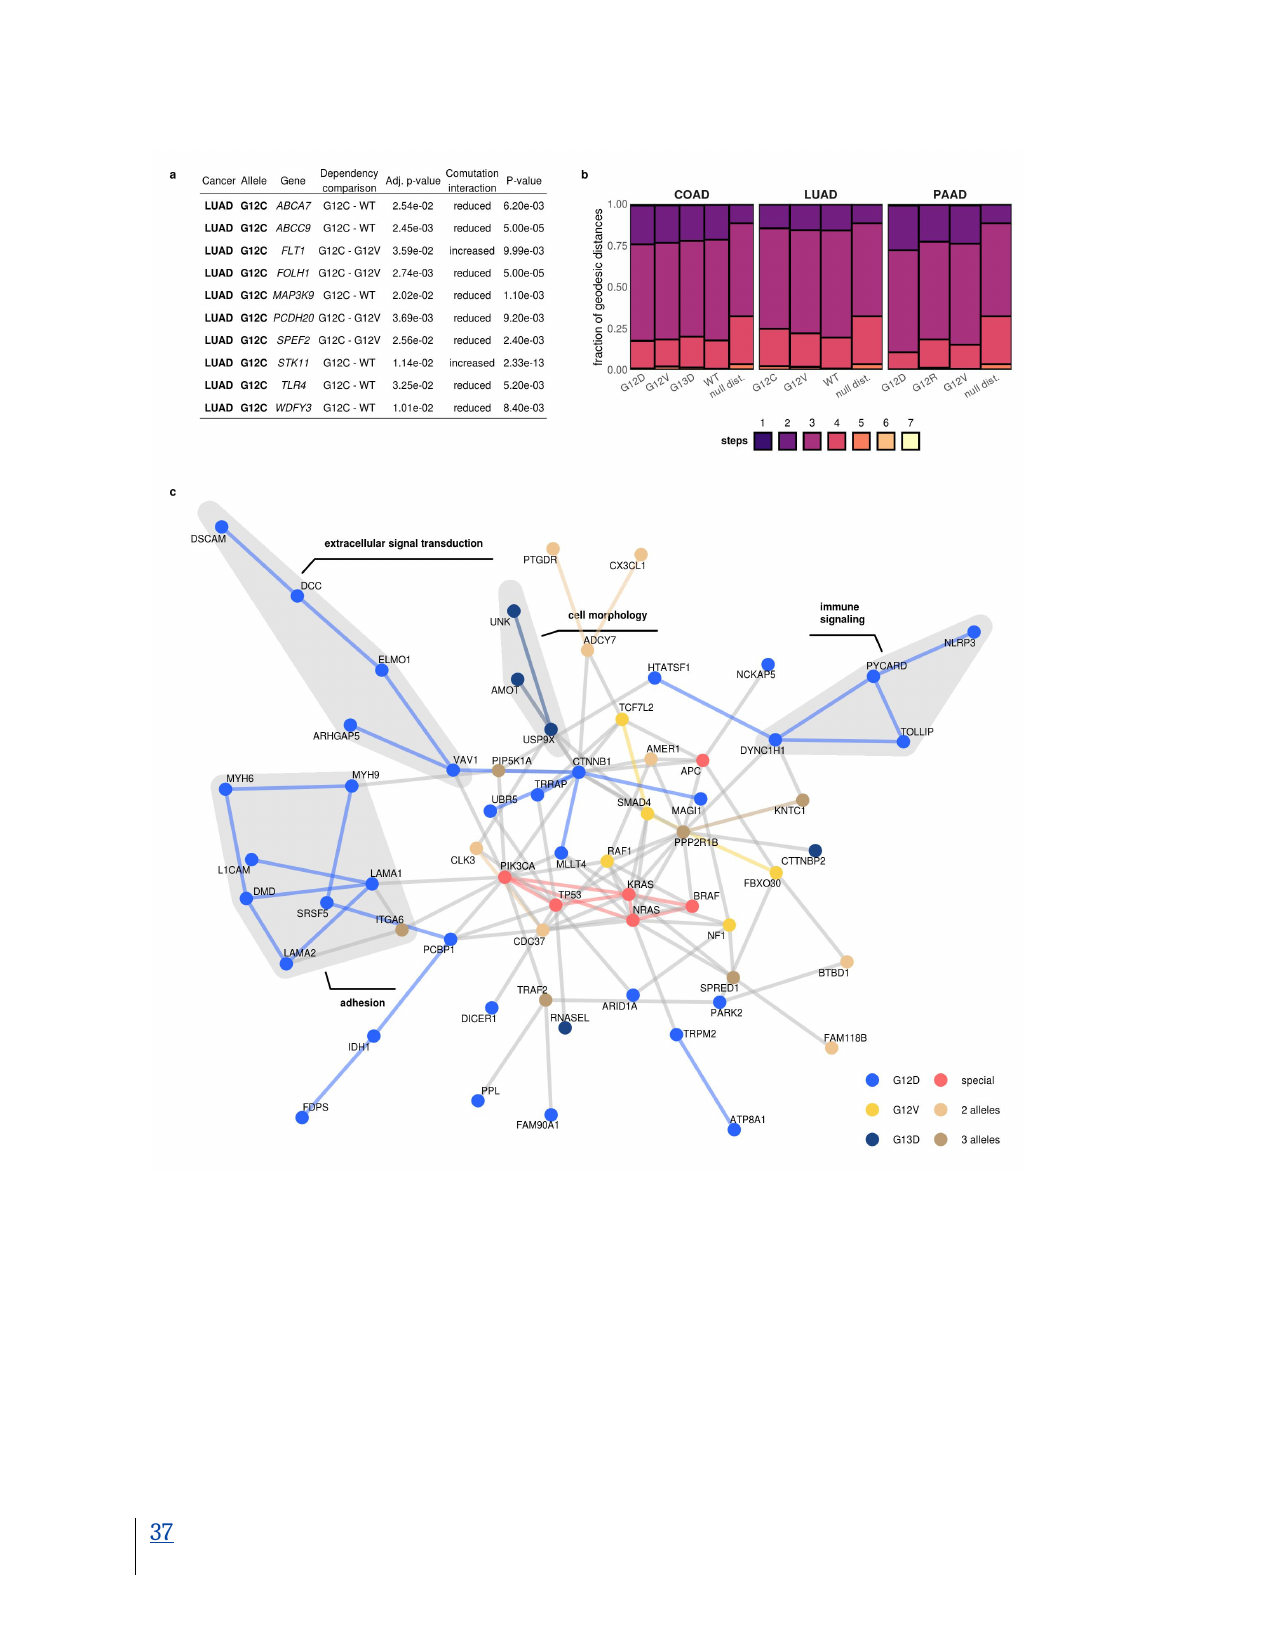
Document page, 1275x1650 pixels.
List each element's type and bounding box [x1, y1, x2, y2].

picture [150, 150, 1025, 1172]
